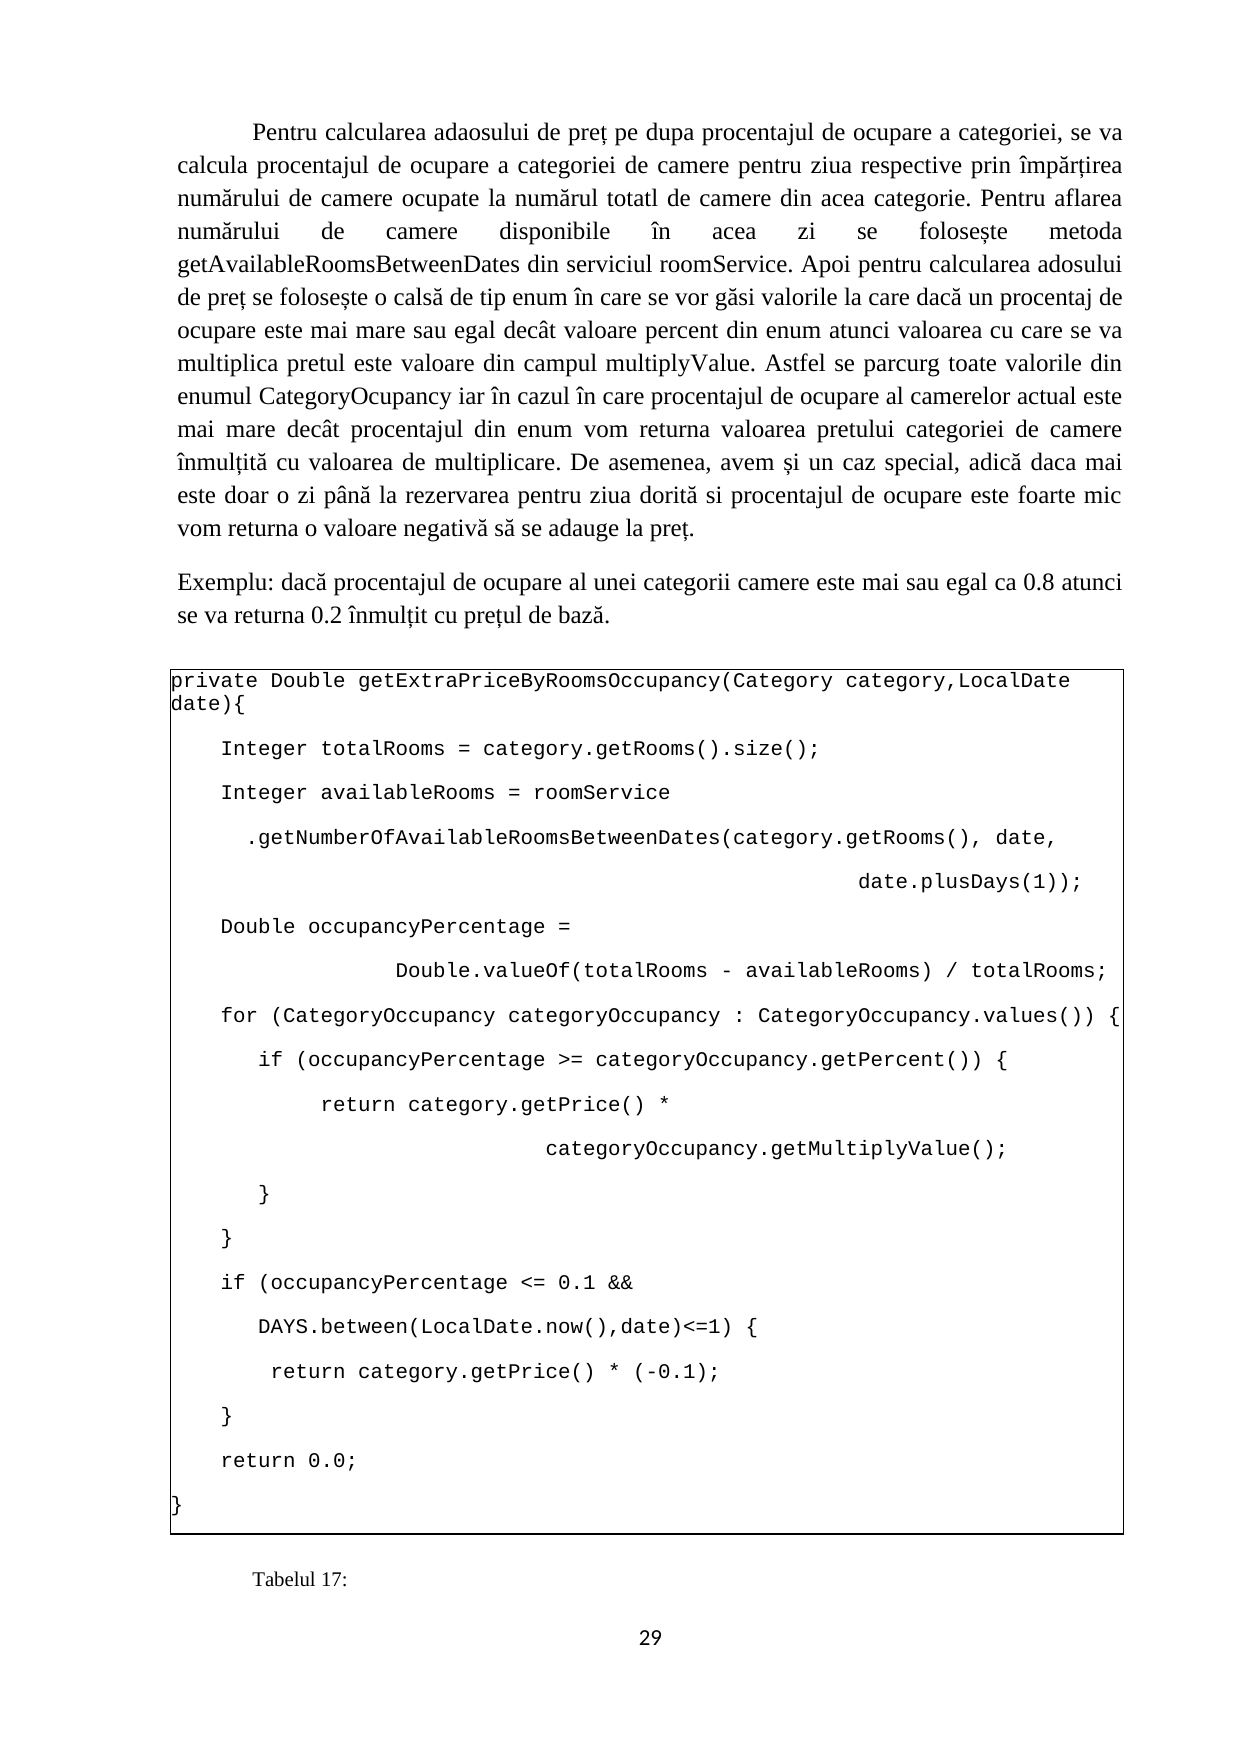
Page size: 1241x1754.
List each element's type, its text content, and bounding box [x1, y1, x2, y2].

text Pentru calcularea adaosului de preț pe dupa procentajul de ocupare a categoriei, se va calcula procentajul de ocupare a categoriei de camere pentru ziua respective prin împărțirea numărului de camere ocupate la numărul totatl de camere din acea categorie. Pentru aflarea numărului de camere disponibile în acea zi se folosește metoda getAvailableRoomsBetweenDates din serviciul roomService. Apoi pentru calcularea adosului de preț se folosește o calsă de tip enum în care se vor găsi valorile la care dacă un procentaj de ocupare este mai mare sau egal decât valoare percent din enum atunci valoarea cu care se va multiplica pretul este valoare din campul multiplyValue. Astfel se parcurg toate valorile din enumul CategoryOcupancy iar în cazul în care procentajul de ocupare al camerelor actual este mai mare decât procentajul din enum vom returna valoarea pretului categoriei de camere înmulțită cu valoarea de multiplicare. De asemenea, avem și un caz special, adică daca mai este doar o zi până la rezervarea pentru ziua dorită si procentajul de ocupare este foarte mic vom returna o valoare negativă să se adauge la preț. [177, 117, 1123, 542]
text Exemplu: dacă procentajul de ocupare al unei categorii camere este mai sau egal ca 0.8 atunci se va returna 0.2 înmulțit cu prețul de bază. [177, 567, 1123, 629]
text Tabelul 17: [177, 654, 1123, 1591]
